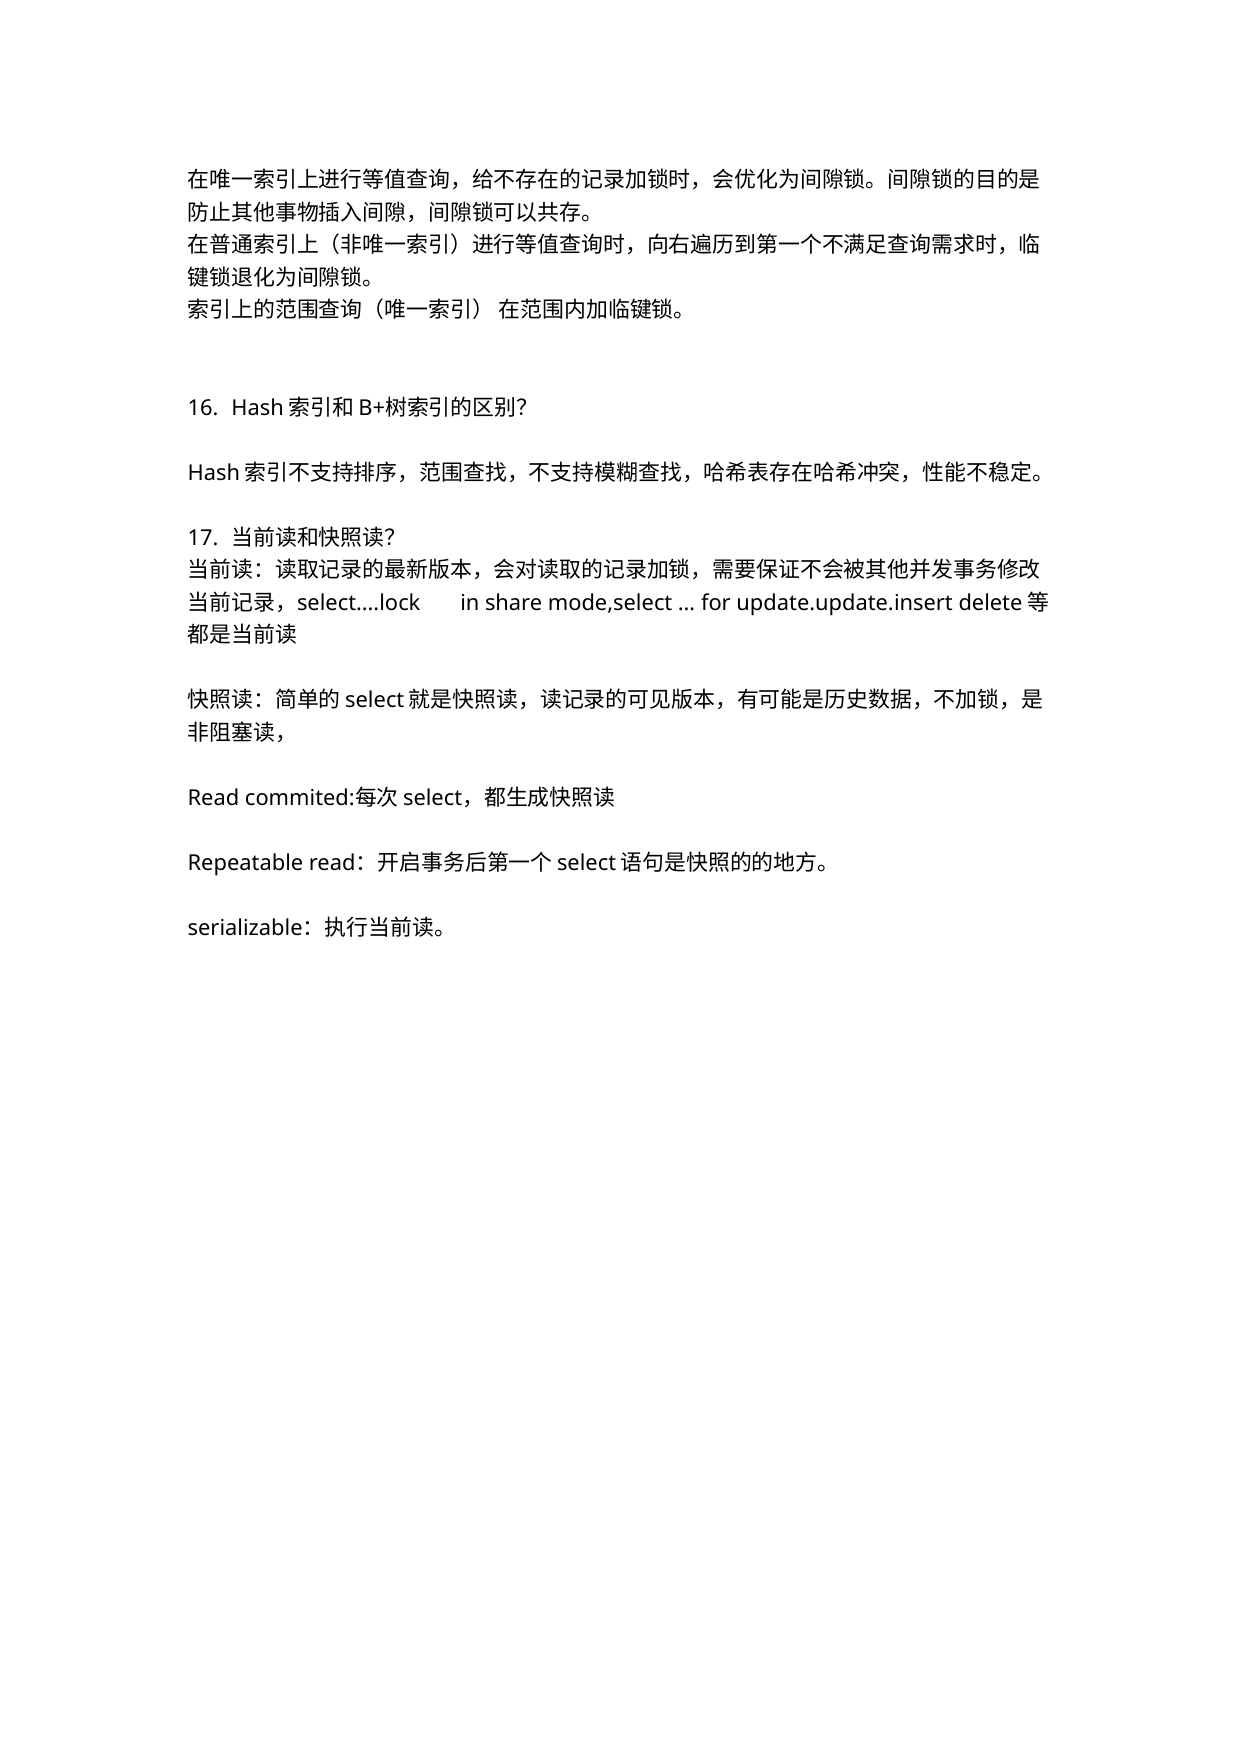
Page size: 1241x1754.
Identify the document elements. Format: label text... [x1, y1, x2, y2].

list Hash索引和B+树索引的区别？ [187, 389, 1053, 422]
list 在普通索引上（非唯一索引）进行等值查询时，向右遍历到第一个不满足查询需求时，临键锁退化为间隙锁。 [187, 227, 1053, 292]
text Repeatable read：开启事务后第一个select语句是快照的的地方。 [187, 844, 1053, 877]
text Read commited:每次select，都生成快照读 [187, 779, 1053, 812]
text serializable：执行当前读。 [187, 909, 1053, 942]
text Hash索引不支持排序，范围查找，不支持模糊查找，哈希表存在哈希冲突，性能不稳定。 [187, 454, 1053, 487]
text 当前读：读取记录的最新版本，会对读取的记录加锁，需要保证不会被其他并发事务修改当前记录，select….lock in share mode,select … for update.update.insert delete等都是当前读 [187, 552, 1053, 649]
text 快照读：简单的select就是快照读，读记录的可见版本，有可能是历史数据，不加锁，是非阻塞读， [187, 682, 1053, 747]
list 索引上的范围查询（唯一索引） 在范围内加临键锁。 [187, 292, 1053, 324]
list 在唯一索引上进行等值查询，给不存在的记录加锁时，会优化为间隙锁。间隙锁的目的是防止其他事物插入间隙，间隙锁可以共存。 [187, 162, 1053, 227]
list 当前读和快照读？ [187, 519, 1053, 552]
